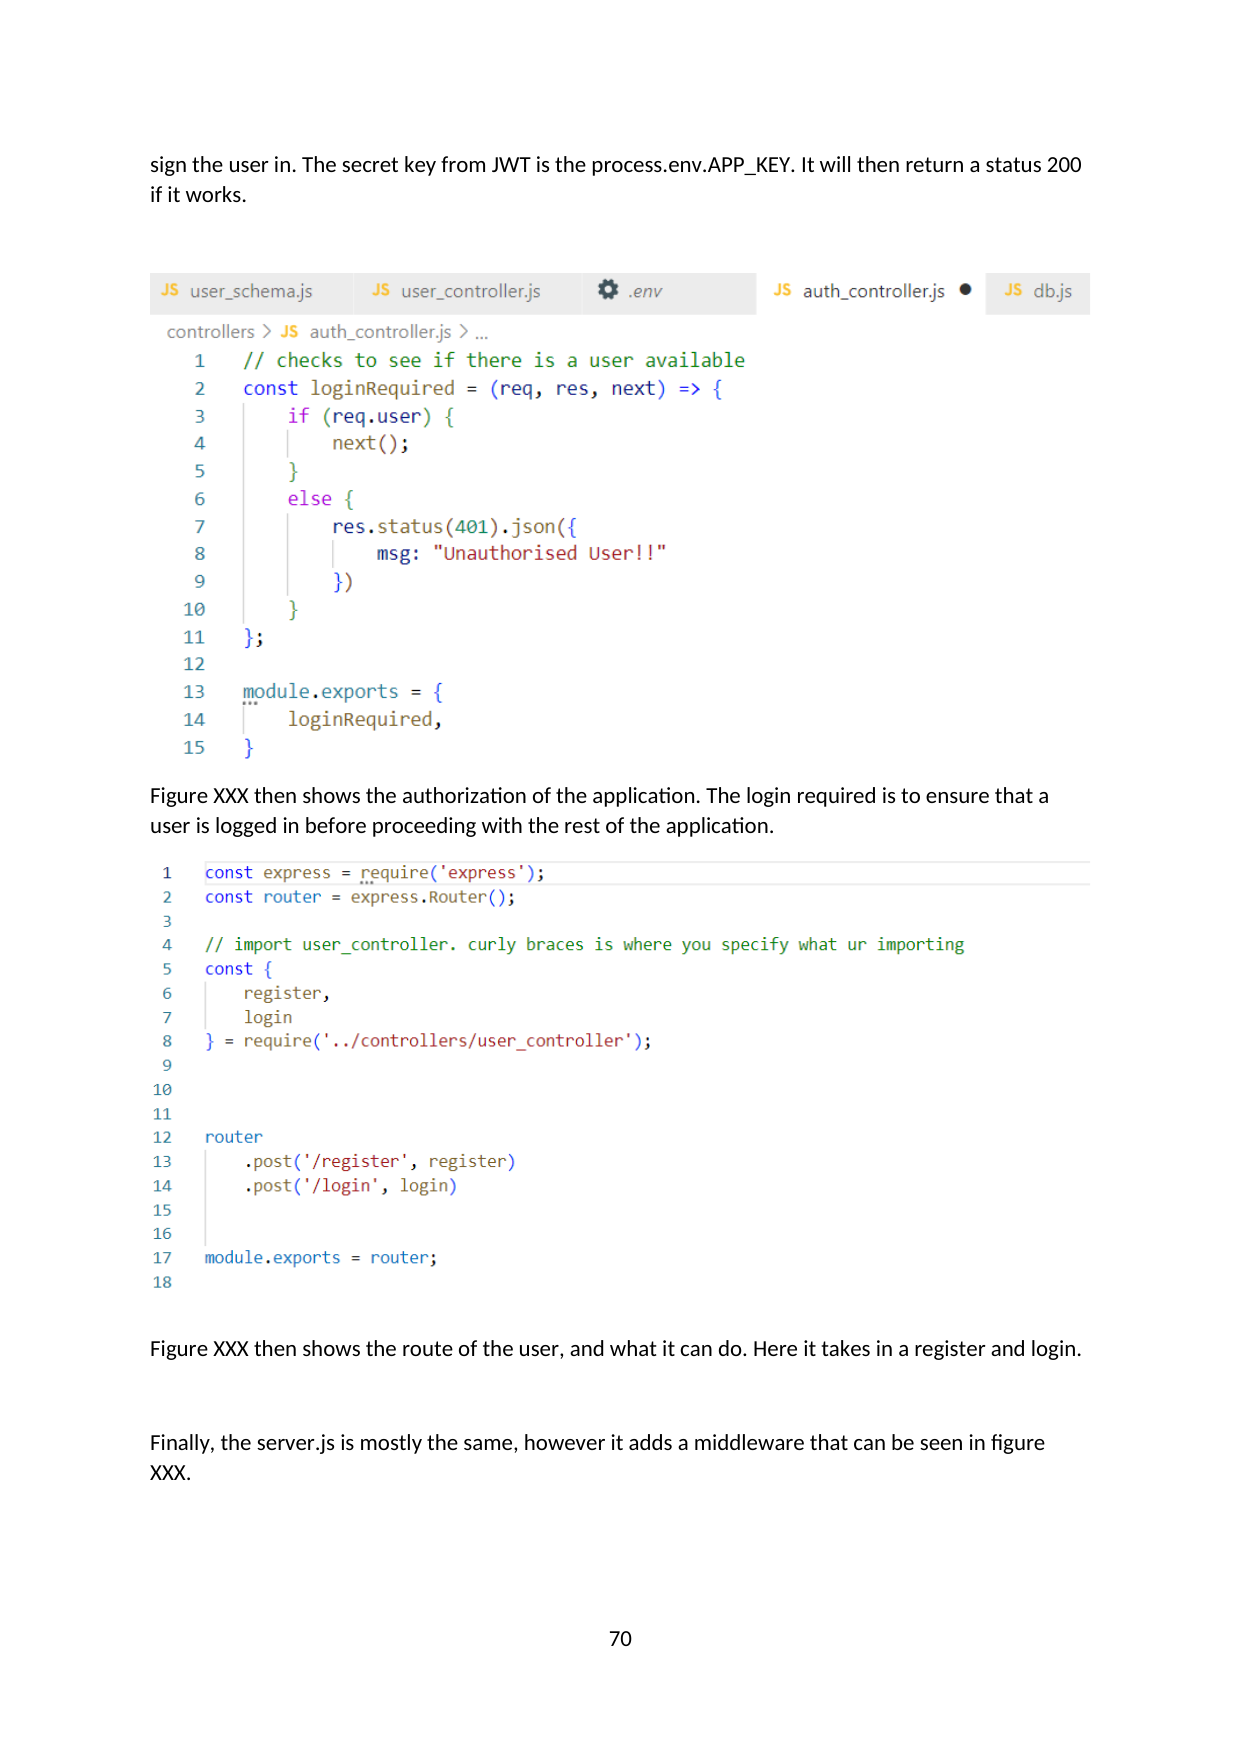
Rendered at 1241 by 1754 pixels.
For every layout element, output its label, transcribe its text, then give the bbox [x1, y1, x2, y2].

picture [150, 858, 1091, 1315]
text Figure XXX then shows the authorization of the application. The login required is to ensure that a user is logged in before proceeding with the rest of the application. [150, 781, 1090, 839]
text Finally, the server.js is mostly the same, however it adds a middleware that can be seen in figure XXX. [150, 1428, 1090, 1486]
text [150, 150, 1090, 208]
text Figure XXX then shows the route of the user, and what it can do. Here it takes in a register and login. [150, 1334, 1090, 1362]
picture [150, 273, 1091, 762]
